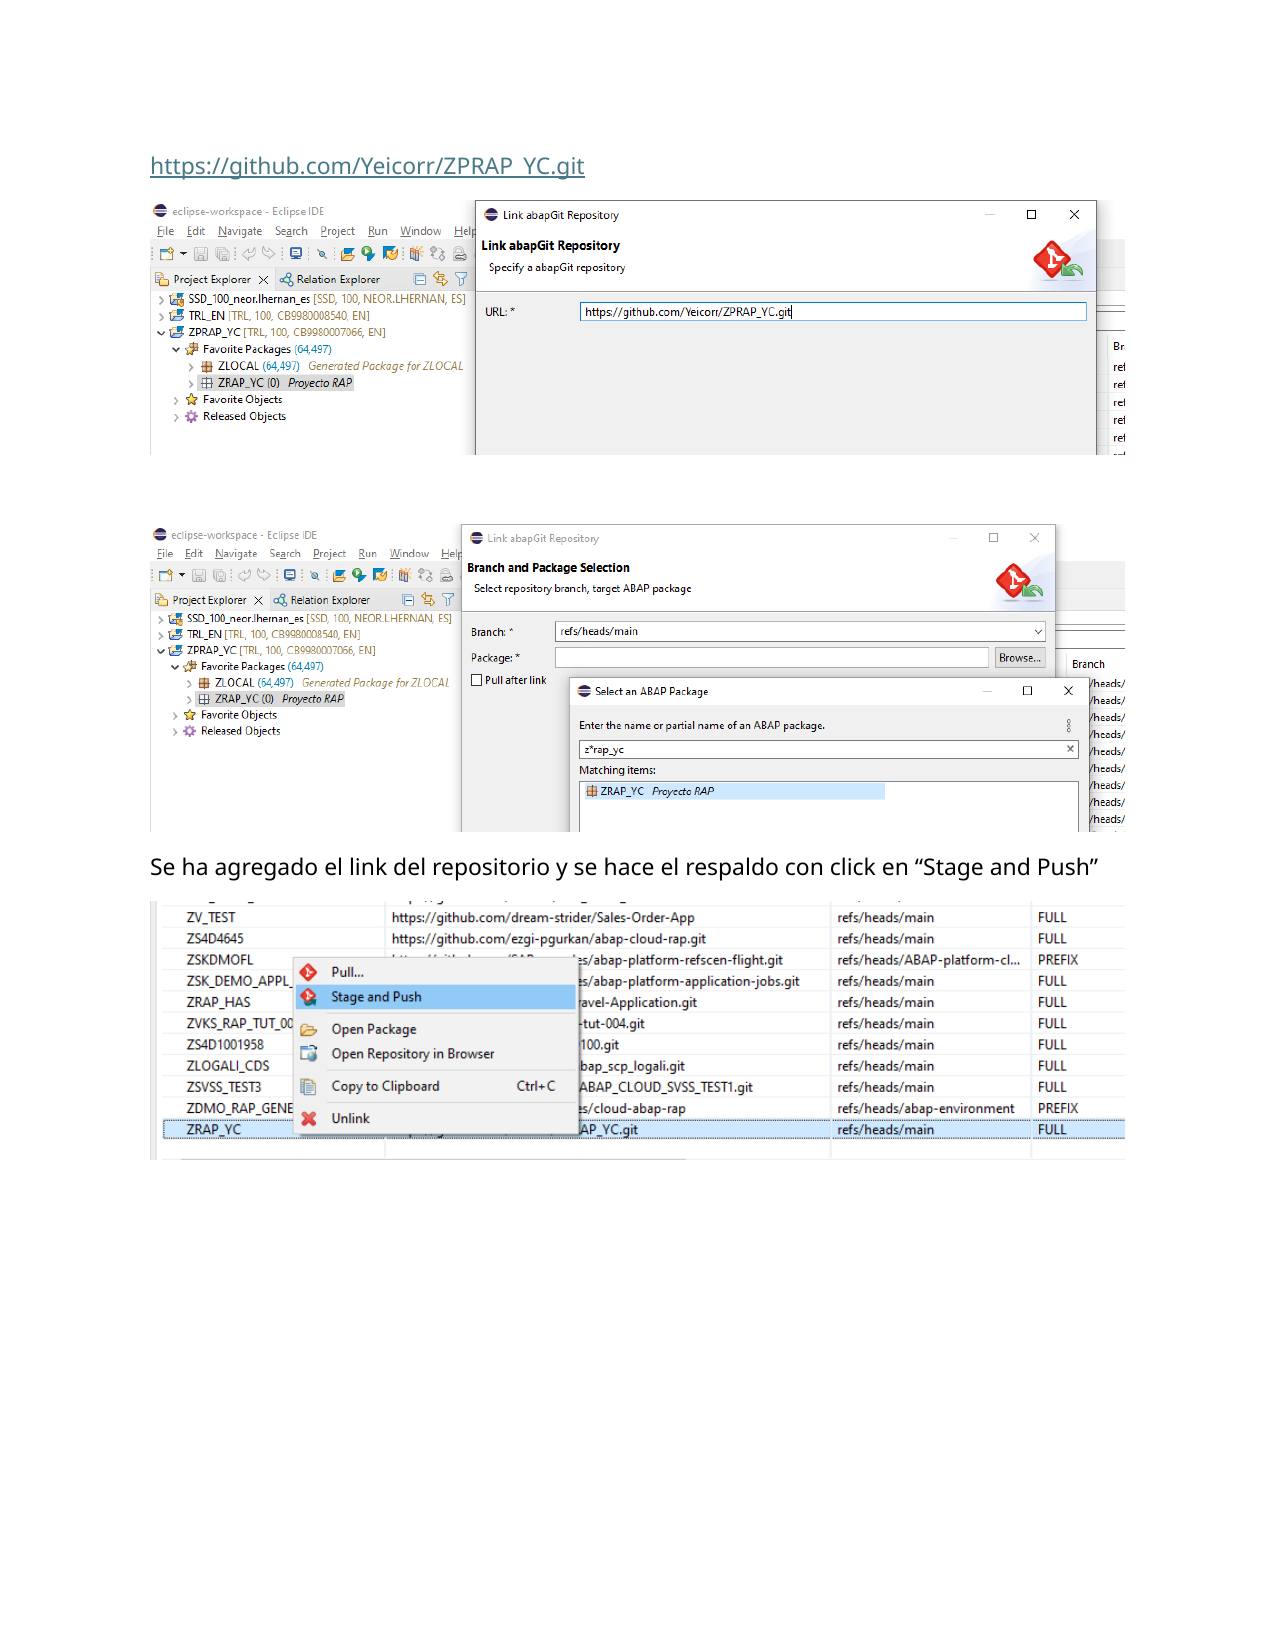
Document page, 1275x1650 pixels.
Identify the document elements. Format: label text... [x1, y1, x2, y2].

picture [150, 901, 1125, 1160]
picture [150, 200, 1125, 455]
text https://github.com/Yeicorr/ZPRAP_YC.git [150, 150, 1125, 181]
text Se ha agregado el link del repositorio y se hace el respaldo con click en “Stage and Push” [150, 851, 1125, 882]
picture [150, 524, 1125, 832]
